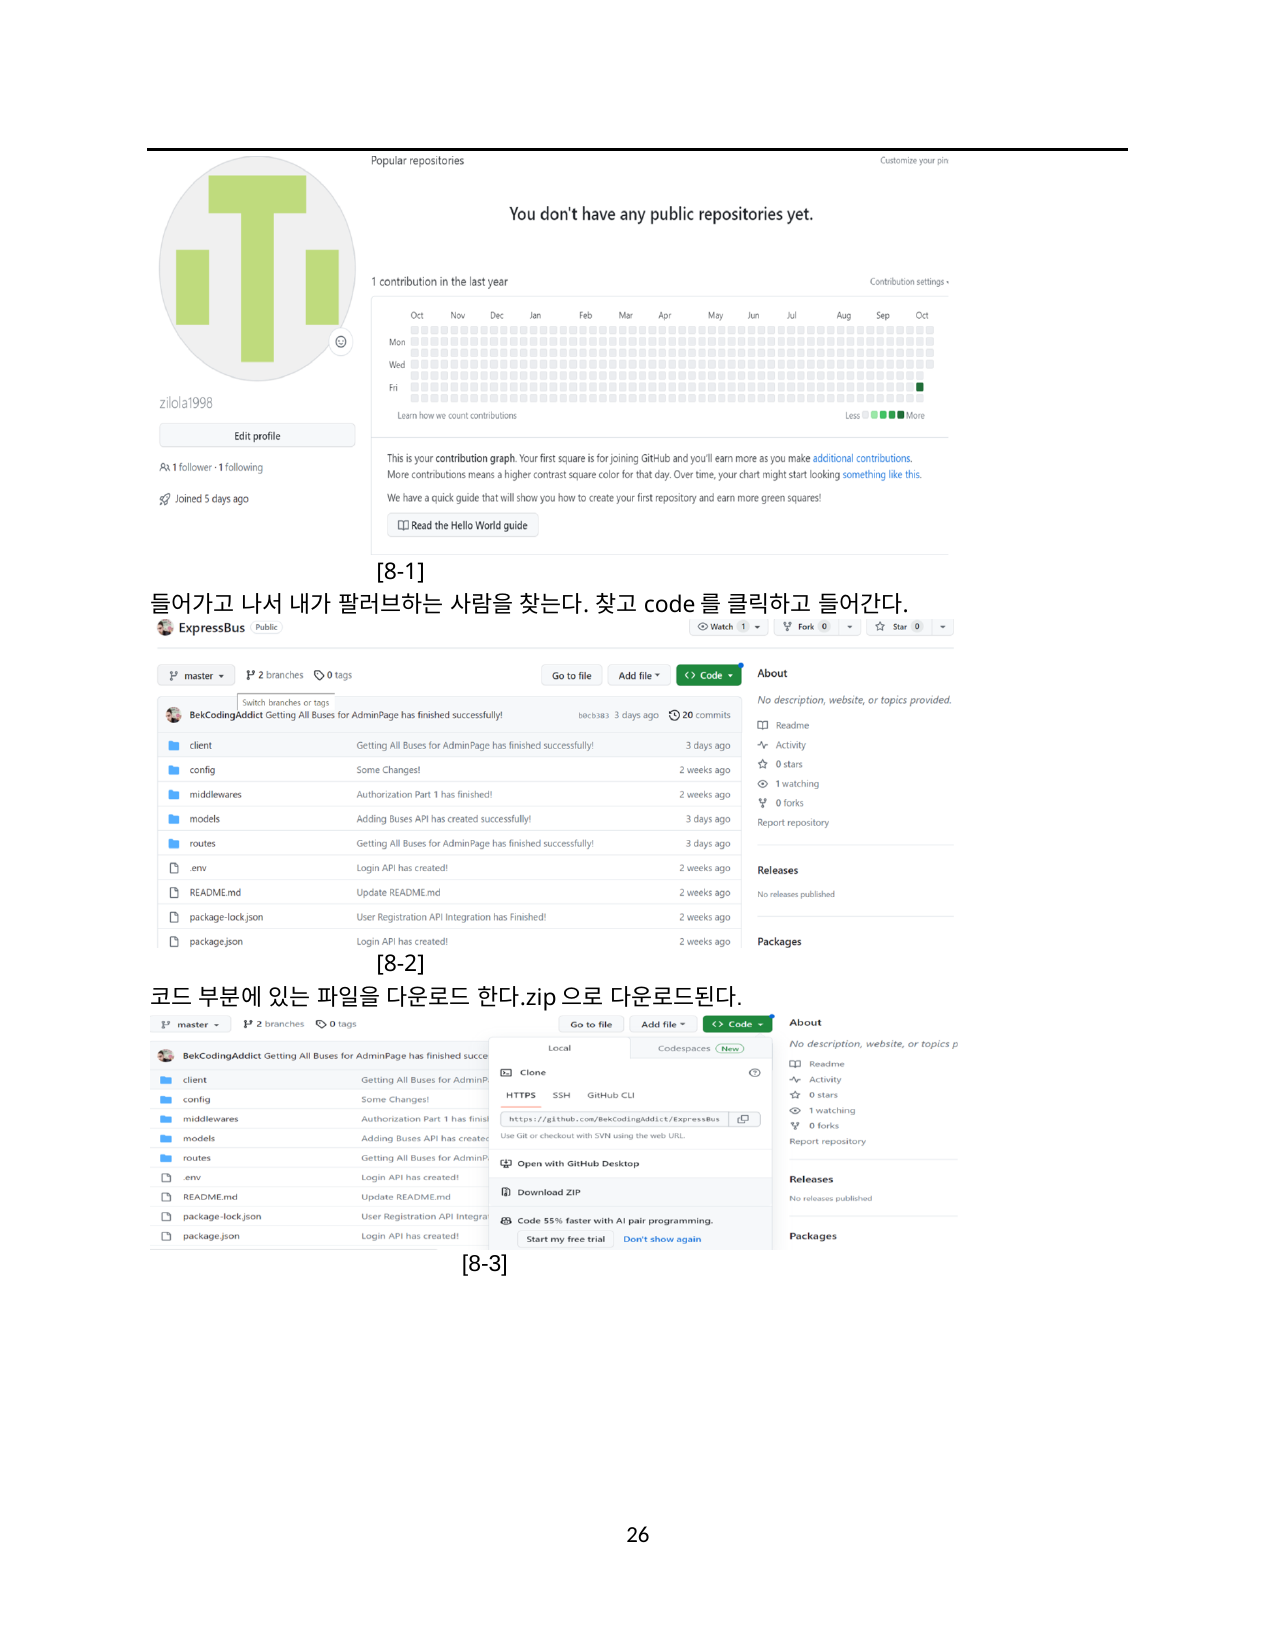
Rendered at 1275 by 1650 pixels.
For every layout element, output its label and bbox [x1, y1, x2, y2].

picture [150, 156, 949, 555]
picture [150, 619, 958, 948]
table_cell [147, 151, 1128, 1279]
picture [150, 1011, 958, 1250]
